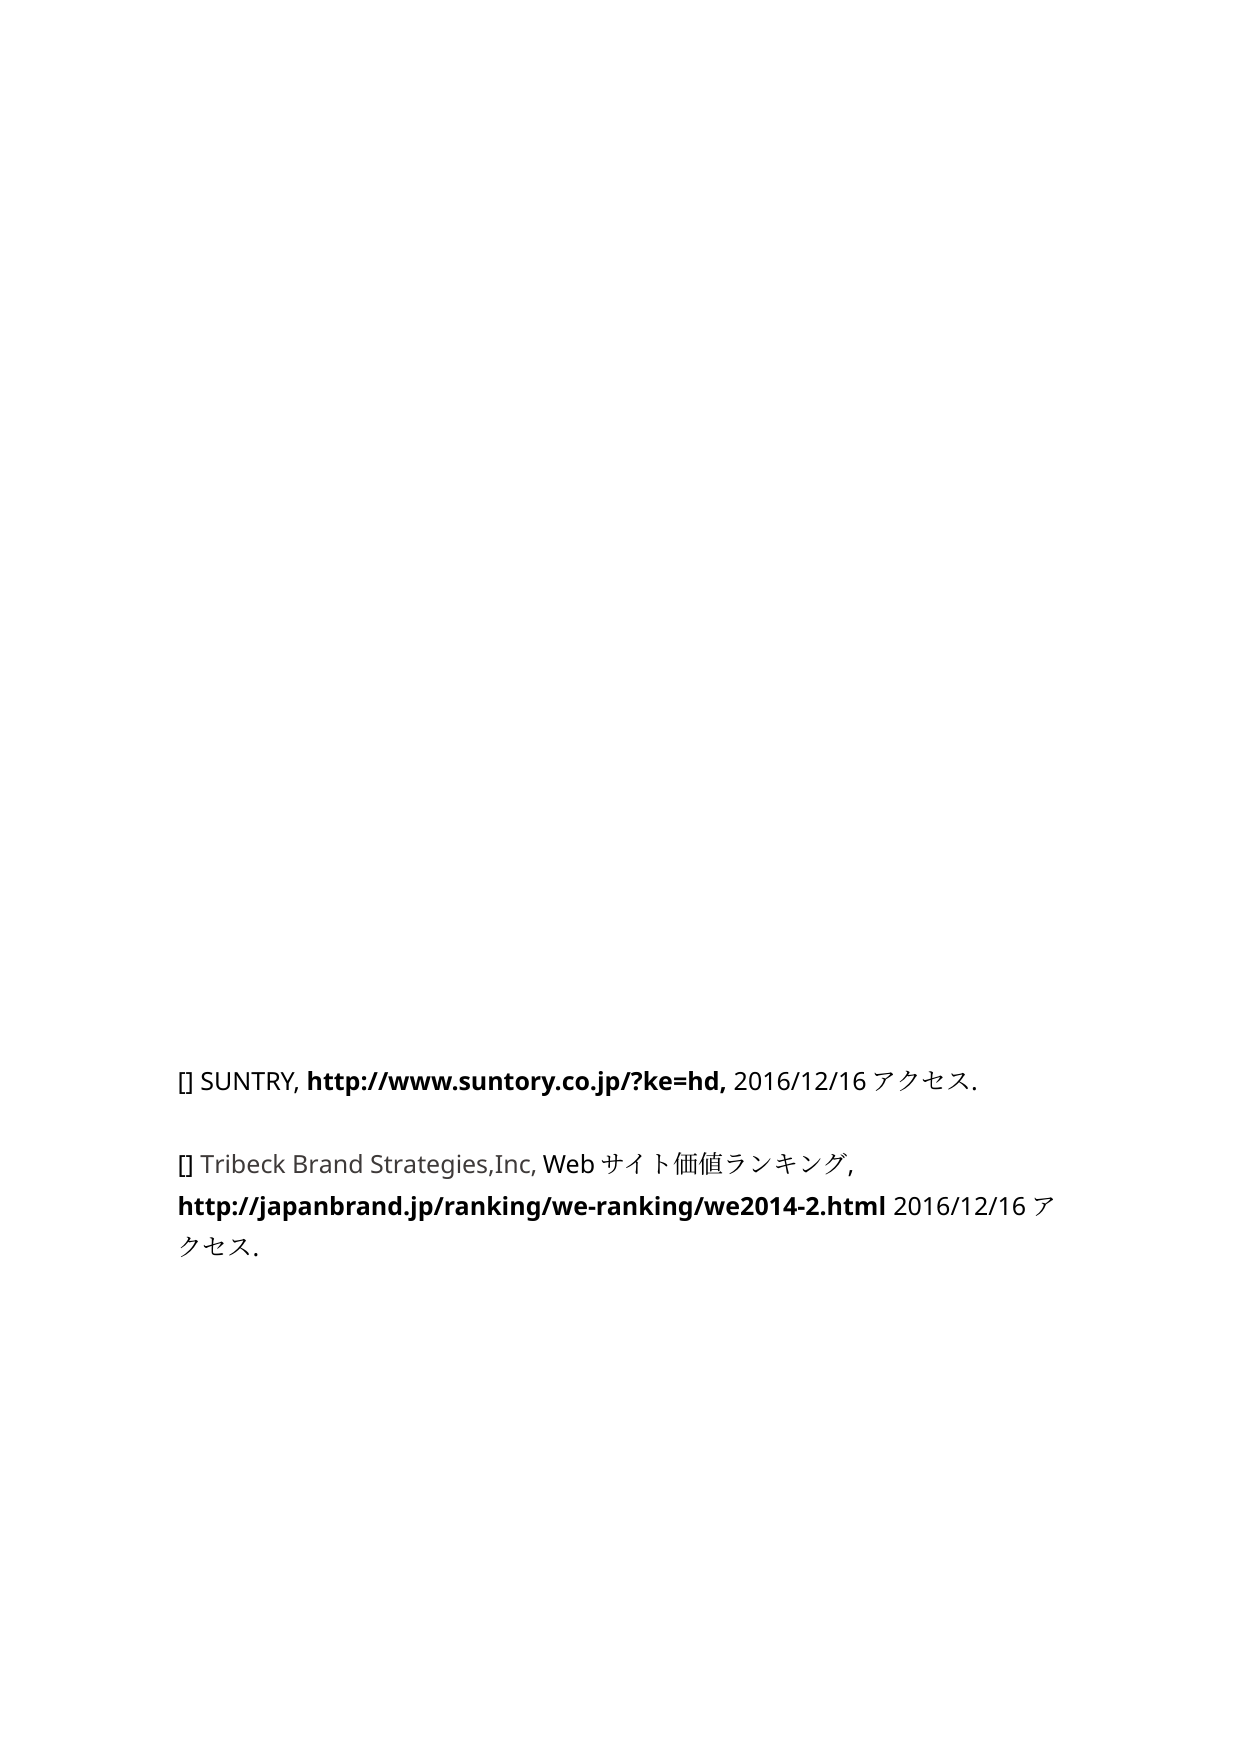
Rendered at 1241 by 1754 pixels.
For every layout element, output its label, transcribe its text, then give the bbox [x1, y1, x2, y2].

text [] Tribeck Brand Strategies,Inc, Webサイト価値ランキング, http://japanbrand.jp/ranking/we-ranking/we2014-2.html 2016/12/16アクセス. [177, 1142, 1063, 1267]
text [] SUNTRY, http://www.suntory.co.jp/?ke=hd, 2016/12/16アクセス. [177, 1058, 1063, 1100]
